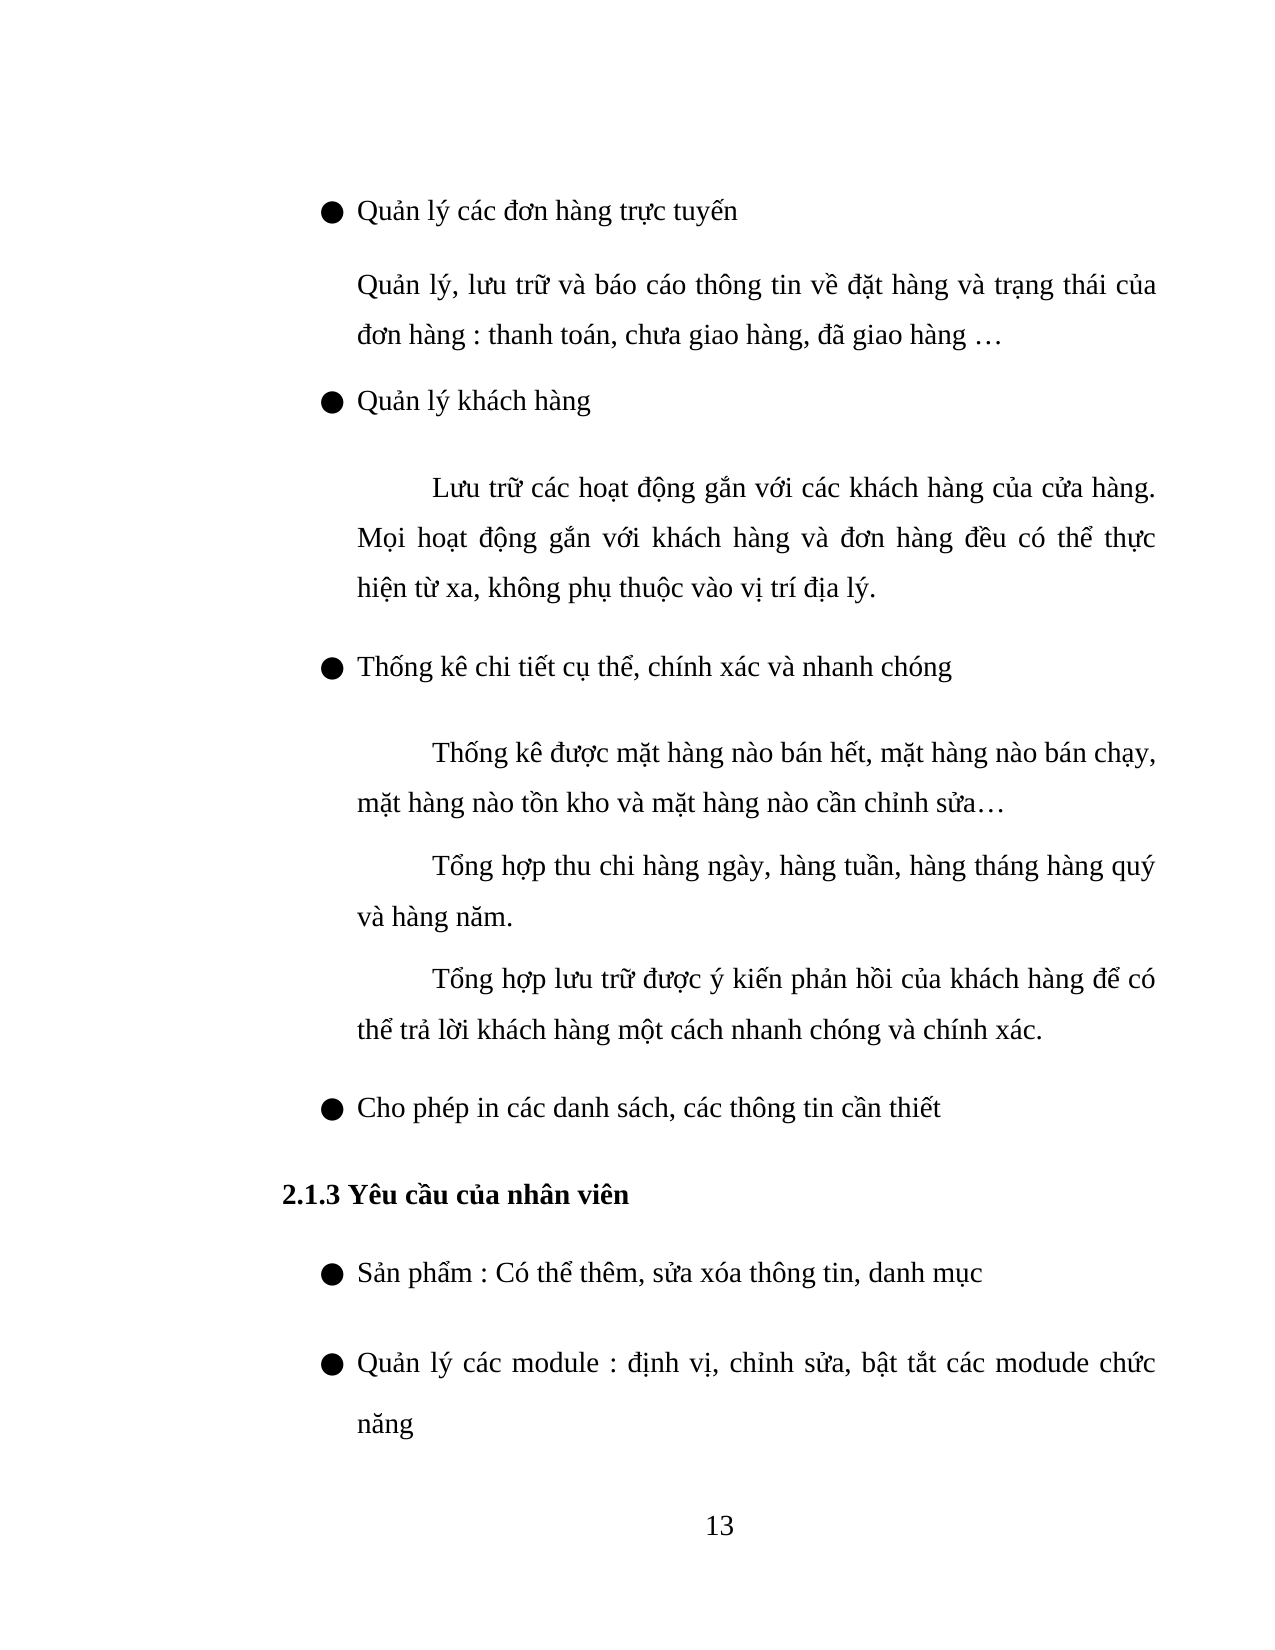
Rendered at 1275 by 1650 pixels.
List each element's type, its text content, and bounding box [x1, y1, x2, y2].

list Thống kê chi tiết cụ thể, chính xác và nhanh chóng [319, 633, 1157, 693]
text Tổng hợp thu chi hàng ngày, hàng tuần, hàng tháng hàng quý và hàng năm. [357, 848, 1157, 932]
text Quản lý, lưu trữ và báo cáo thông tin về đặt hàng và trạng thái của đơn hàng : thanh toán, chưa giao hàng, đã giao hàng … [357, 267, 1157, 351]
text Tổng hợp lưu trữ được ý kiến phản hồi của khách hàng để có thể trả lời khách hàng một cách nhanh chóng và chính xác. [357, 962, 1157, 1045]
text Thống kê được mặt hàng nào bán hết, mặt hàng nào bán chạy, mặt hàng nào tồn kho và mặt hàng nào cần chỉnh sửa… [357, 735, 1157, 819]
list Quản lý các đơn hàng trực tuyến [319, 177, 1157, 237]
subtitle 2.1.3 Yêu cầu của nhân viên [207, 1177, 1157, 1210]
list Sản phẩm : Có thể thêm, sửa xóa thông tin, danh mục [319, 1240, 1157, 1299]
list Quản lý khách hàng [319, 367, 1157, 427]
list Quản lý các module : định vị, chỉnh sửa, bật tắt các modude chức năng [319, 1329, 1157, 1439]
text Lưu trữ các hoạt động gắn với các khách hàng của cửa hàng. Mọi hoạt động gắn với khách hàng và đơn hàng đều có thể thực hiện từ xa, không phụ thuộc vào vị trí địa lý. [357, 470, 1157, 604]
list Cho phép in các danh sách, các thông tin cần thiết [319, 1075, 1157, 1134]
